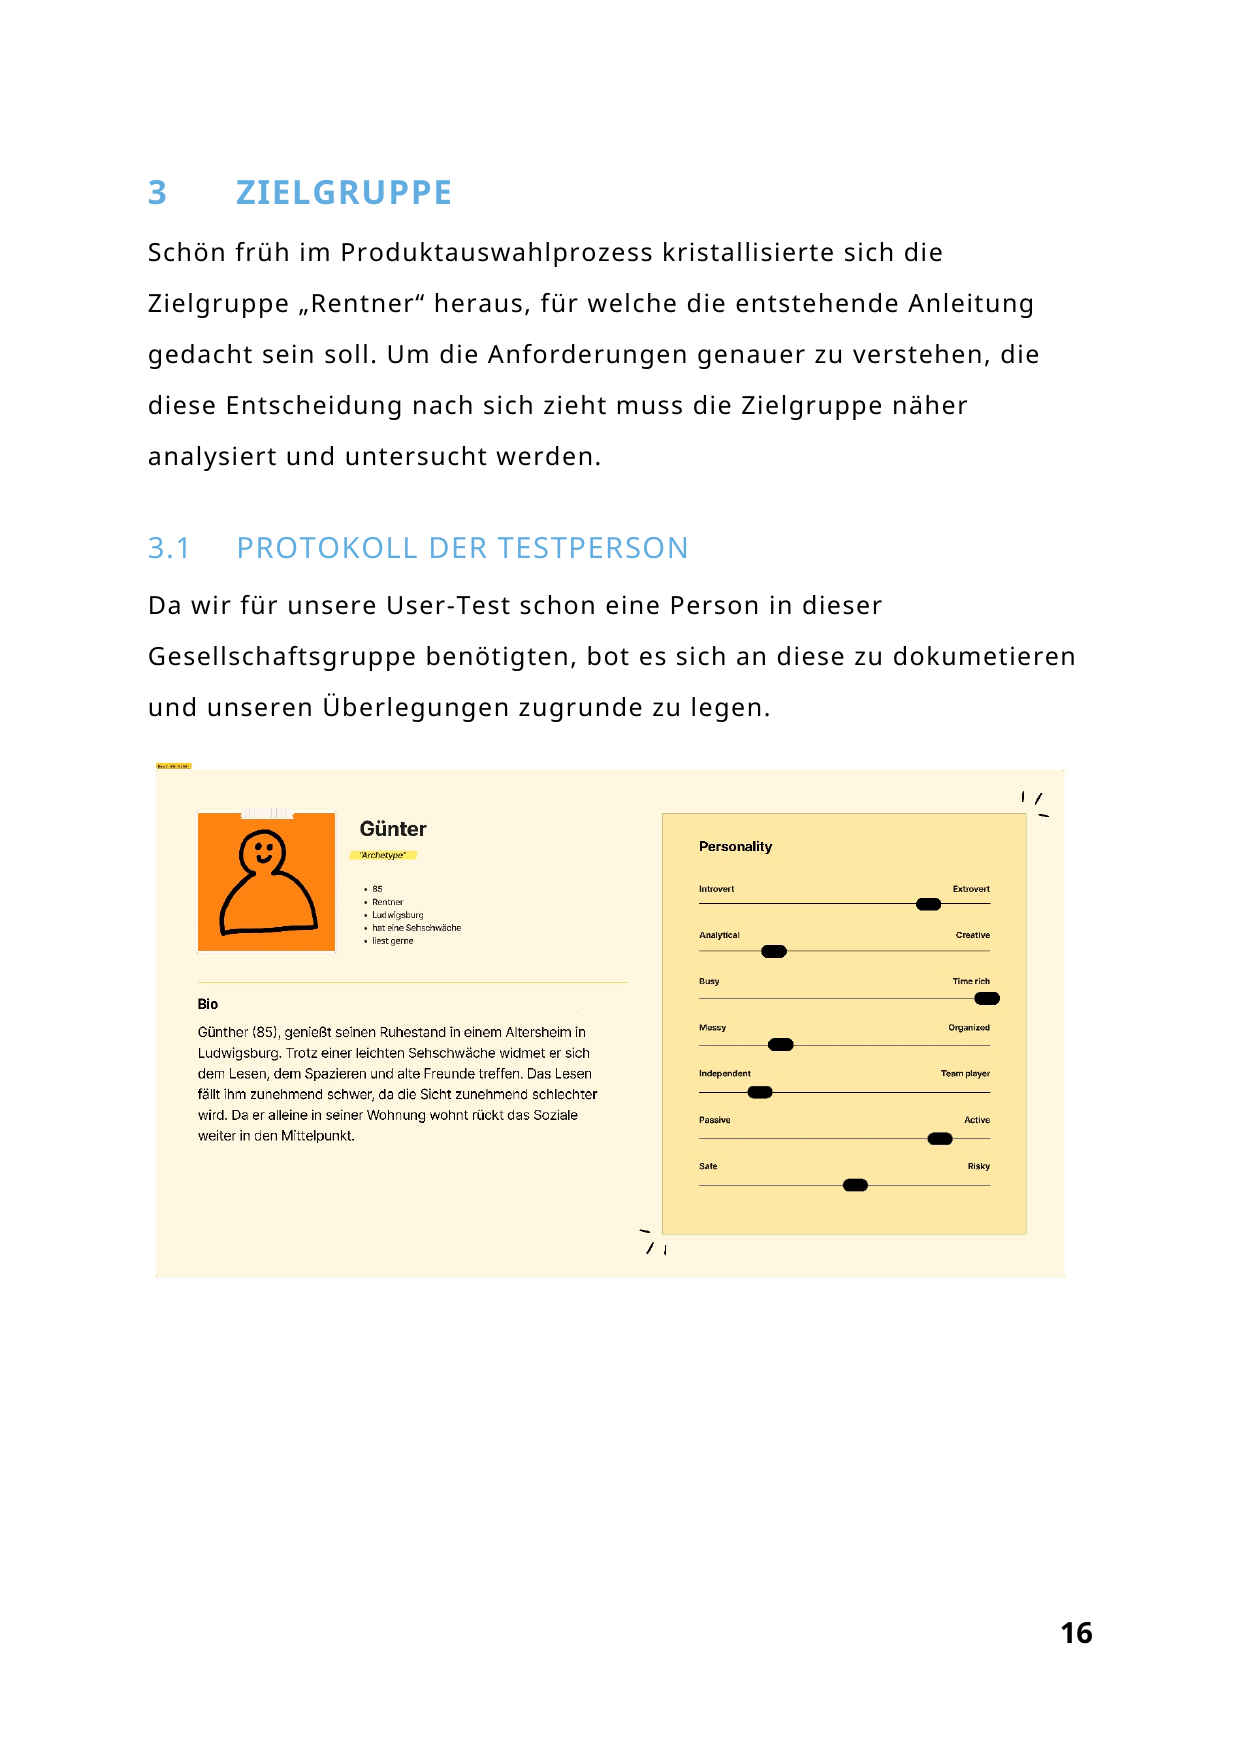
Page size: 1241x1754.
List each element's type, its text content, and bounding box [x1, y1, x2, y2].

text Protokoll der TEstperson [148, 527, 1093, 567]
text Schön früh im Produktauswahlprozess kristallisierte sich die Zielgruppe „Rentner“ heraus, für welche die entstehende Anleitung gedacht sein soll. Um die Anforderungen genauer zu verstehen, die diese Entscheidung nach sich zieht muss die Zielgruppe näher analysiert und untersucht werden. [148, 235, 1093, 473]
text Da wir für unsere User-Test schon eine Person in dieser Gesellschaftsgruppe benötigten, bot es sich an diese zu dokumetieren und unseren Überlegungen zugrunde zu legen. [148, 588, 1093, 724]
text Zielgruppe [148, 168, 1093, 214]
picture [147, 761, 1073, 1286]
